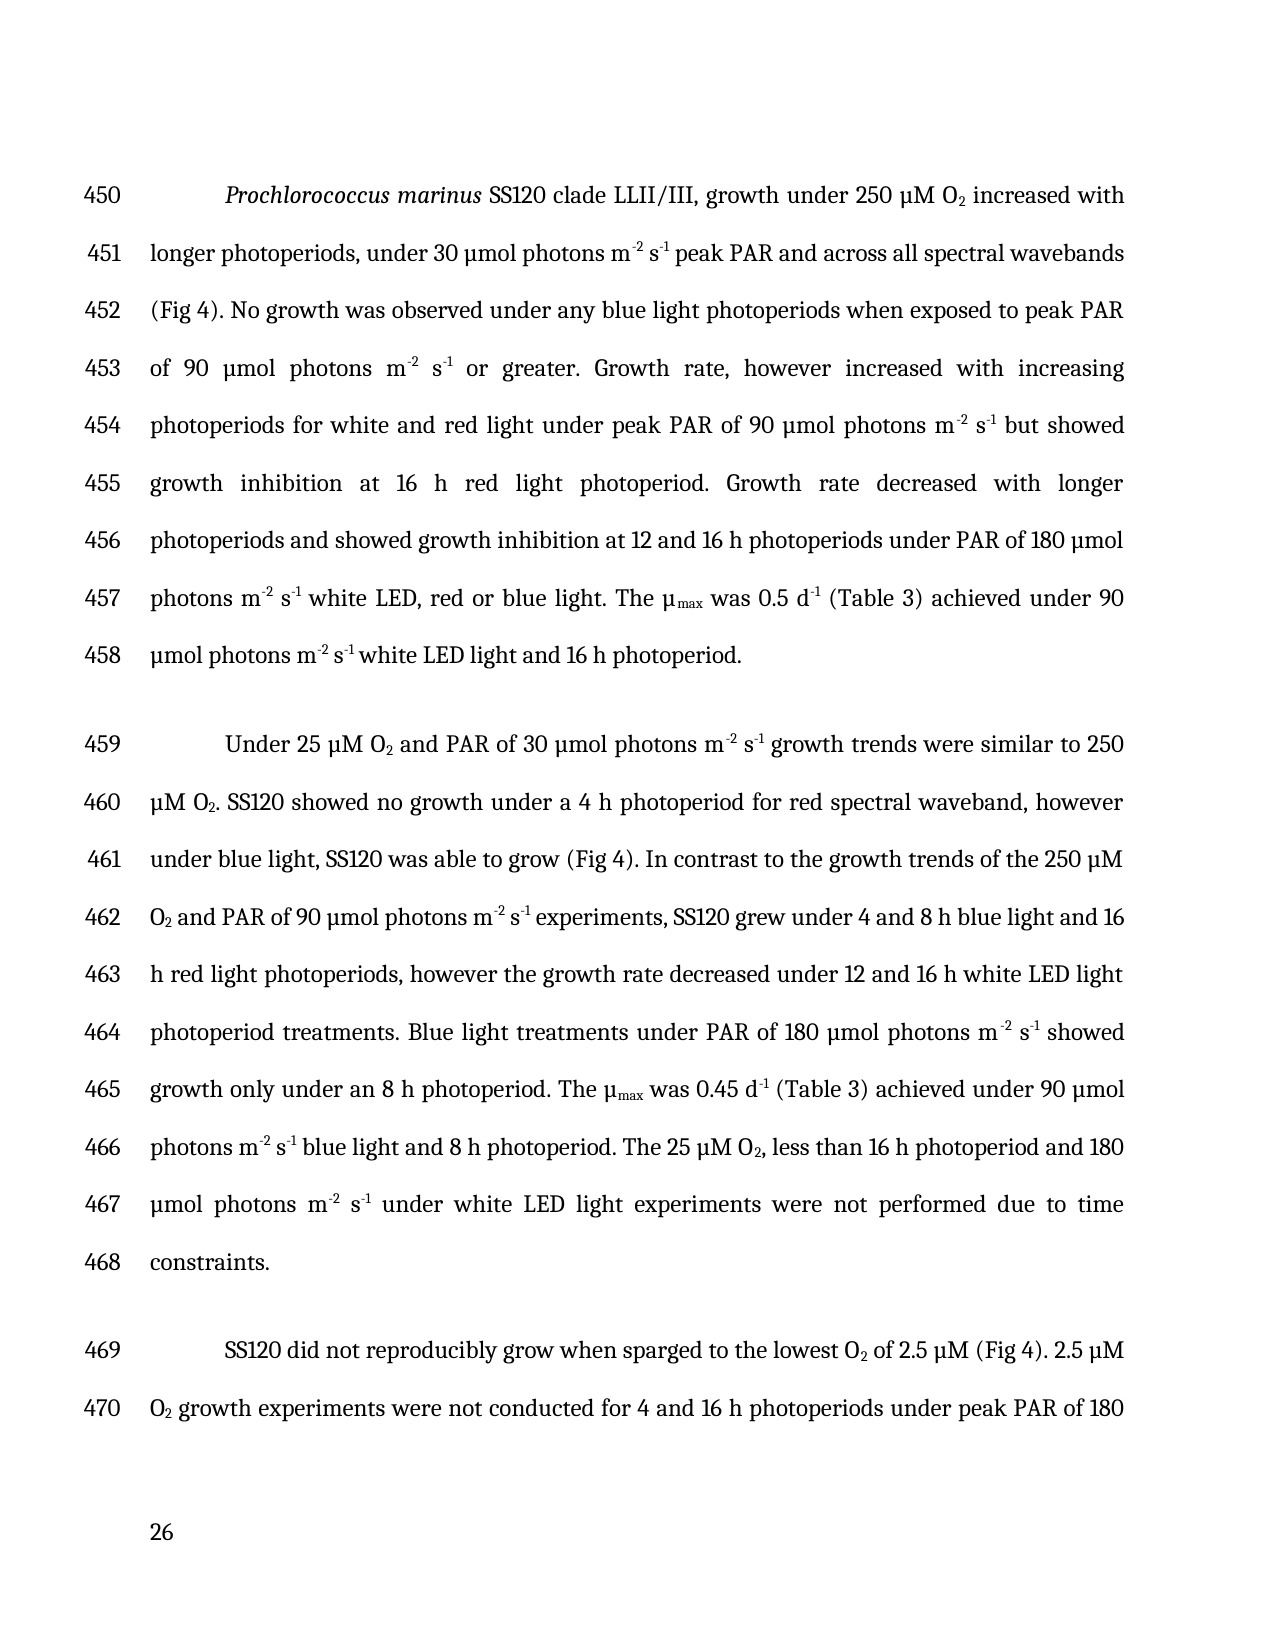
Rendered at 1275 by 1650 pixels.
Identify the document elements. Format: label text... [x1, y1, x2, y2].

text Under 25 µM O2 and PAR of 30 µmol photons m-2 s-1 growth trends were similar to 250 µM O2. SS120 showed no growth under a 4 h photoperiod for red spectral waveband, however under blue light, SS120 was able to grow (Fig 4). In contrast to the growth trends of the 250 µM O2 and PAR of 90 µmol photons m-2 s-1 experiments, SS120 grew under 4 and 8 h blue light and 16 h red light photoperiods, however the growth rate decreased under 12 and 16 h white LED light photoperiod treatments. Blue light treatments under PAR of 180 µmol photons m-2 s-1 showed growth only under an 8 h photoperiod. The µmax was 0.45 d-1 (Table 3) achieved under 90 µmol photons m-2 s-1 blue light and 8 h photoperiod. The 25 µM O2, less than 16 h photoperiod and 180 µmol photons m-2 s-1 under white LED light experiments were not performed due to time constraints. [150, 730, 1125, 1276]
text Prochlorococcus marinus SS120 clade LLII/III, growth under 250 µM O2 increased with longer photoperiods, under 30 µmol photons m-2 s-1 peak PAR and across all spectral wavebands (Fig 4). No growth was observed under any blue light photoperiods when exposed to peak PAR of 90 µmol photons m-2 s-1 or greater. Growth rate, however increased with increasing photoperiods for white and red light under peak PAR of 90 µmol photons m-2 s-1 but showed growth inhibition at 16 h red light photoperiod. Growth rate decreased with longer photoperiods and showed growth inhibition at 12 and 16 h photoperiods under PAR of 180 µmol photons m-2 s-1 white LED, red or blue light. The µmax was 0.5 d-1 (Table 3) achieved under 90 µmol photons m-2 s-1 white LED light and 16 h photoperiod. [150, 181, 1125, 670]
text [150, 1336, 1125, 1422]
